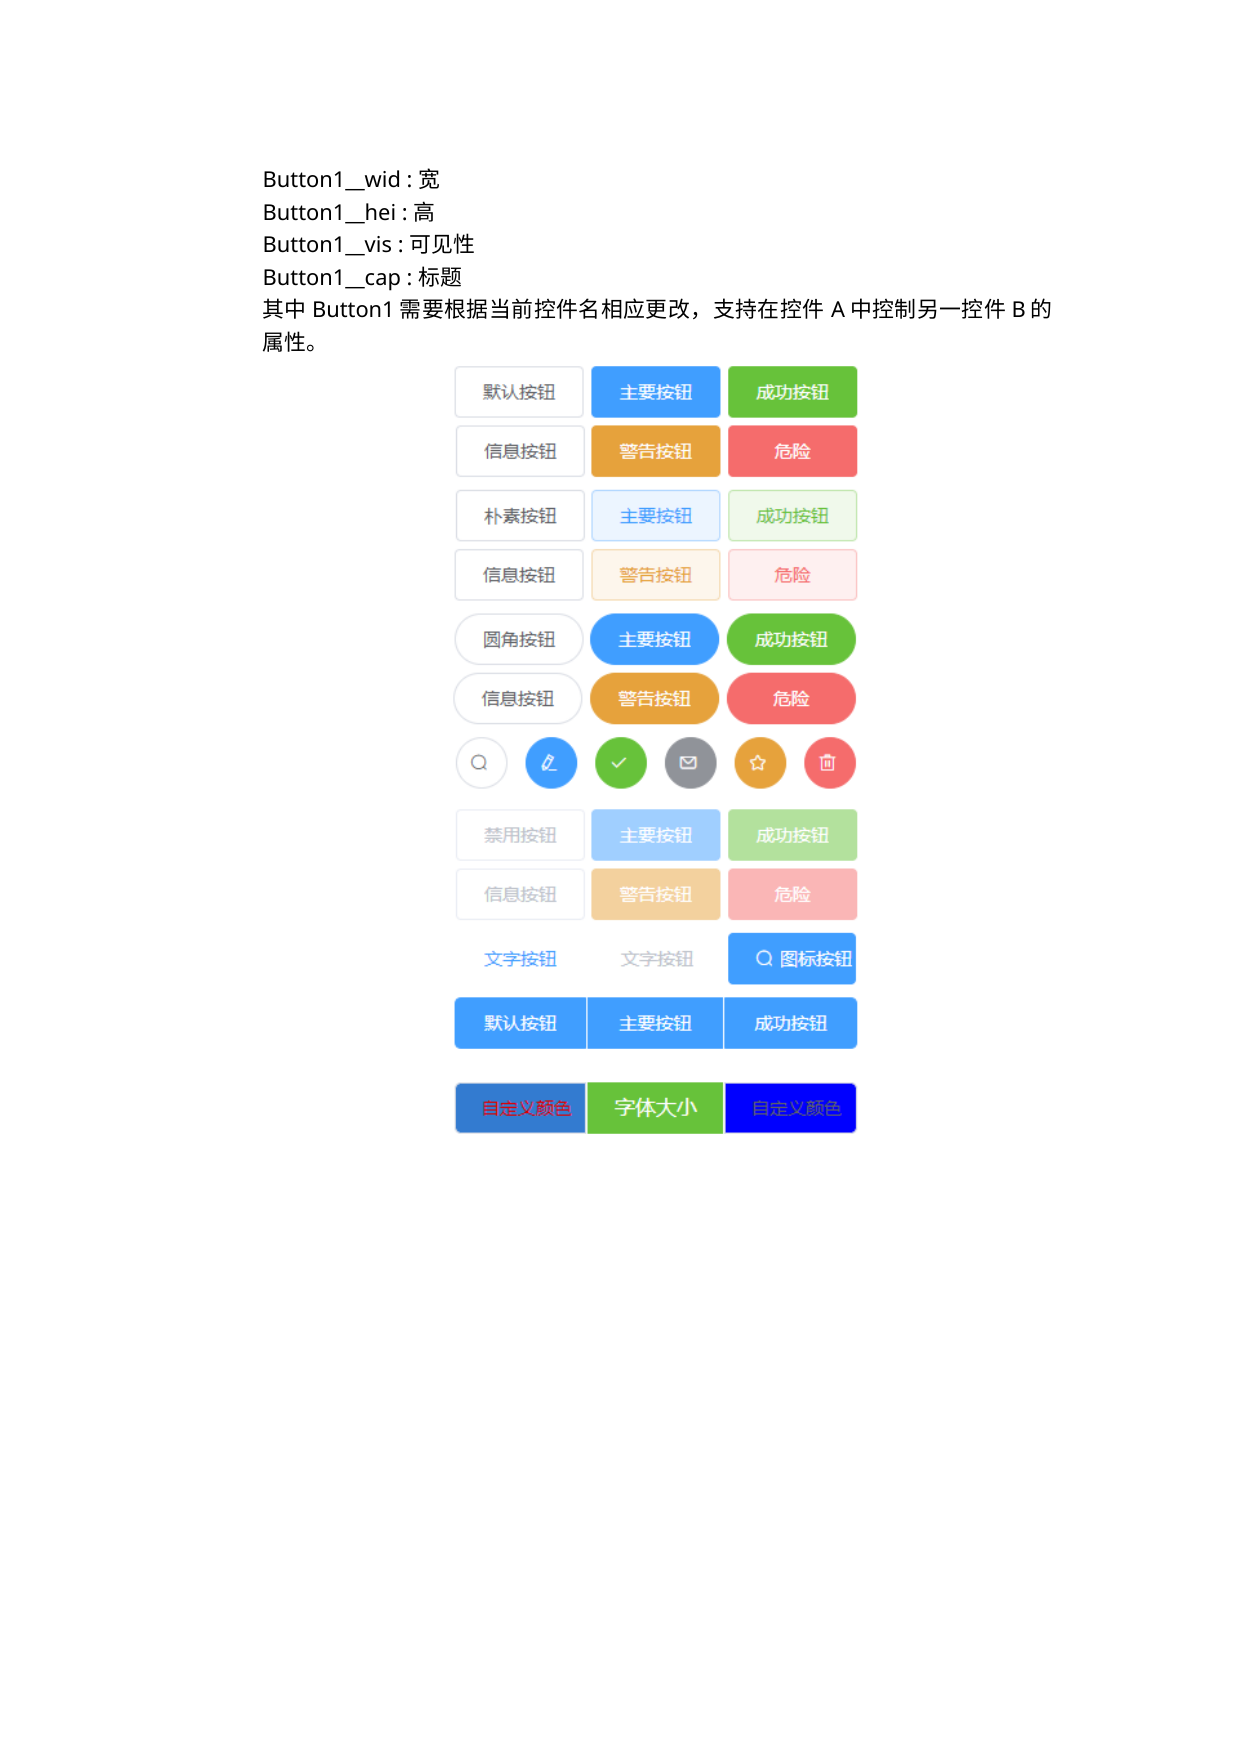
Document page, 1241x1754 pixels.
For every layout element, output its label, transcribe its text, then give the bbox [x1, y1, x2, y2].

list Button1__vis : 可见性 [262, 227, 1053, 259]
list Button1__wid : 宽 [262, 162, 1053, 194]
list Button1__hei : 高 [262, 194, 1053, 227]
list 其中Button1需要根据当前控件名相应更改，支持在控件A中控制另一控件B的属性。 [262, 292, 1053, 357]
picture [447, 357, 869, 1143]
list Button1__cap : 标题 [262, 259, 1053, 292]
